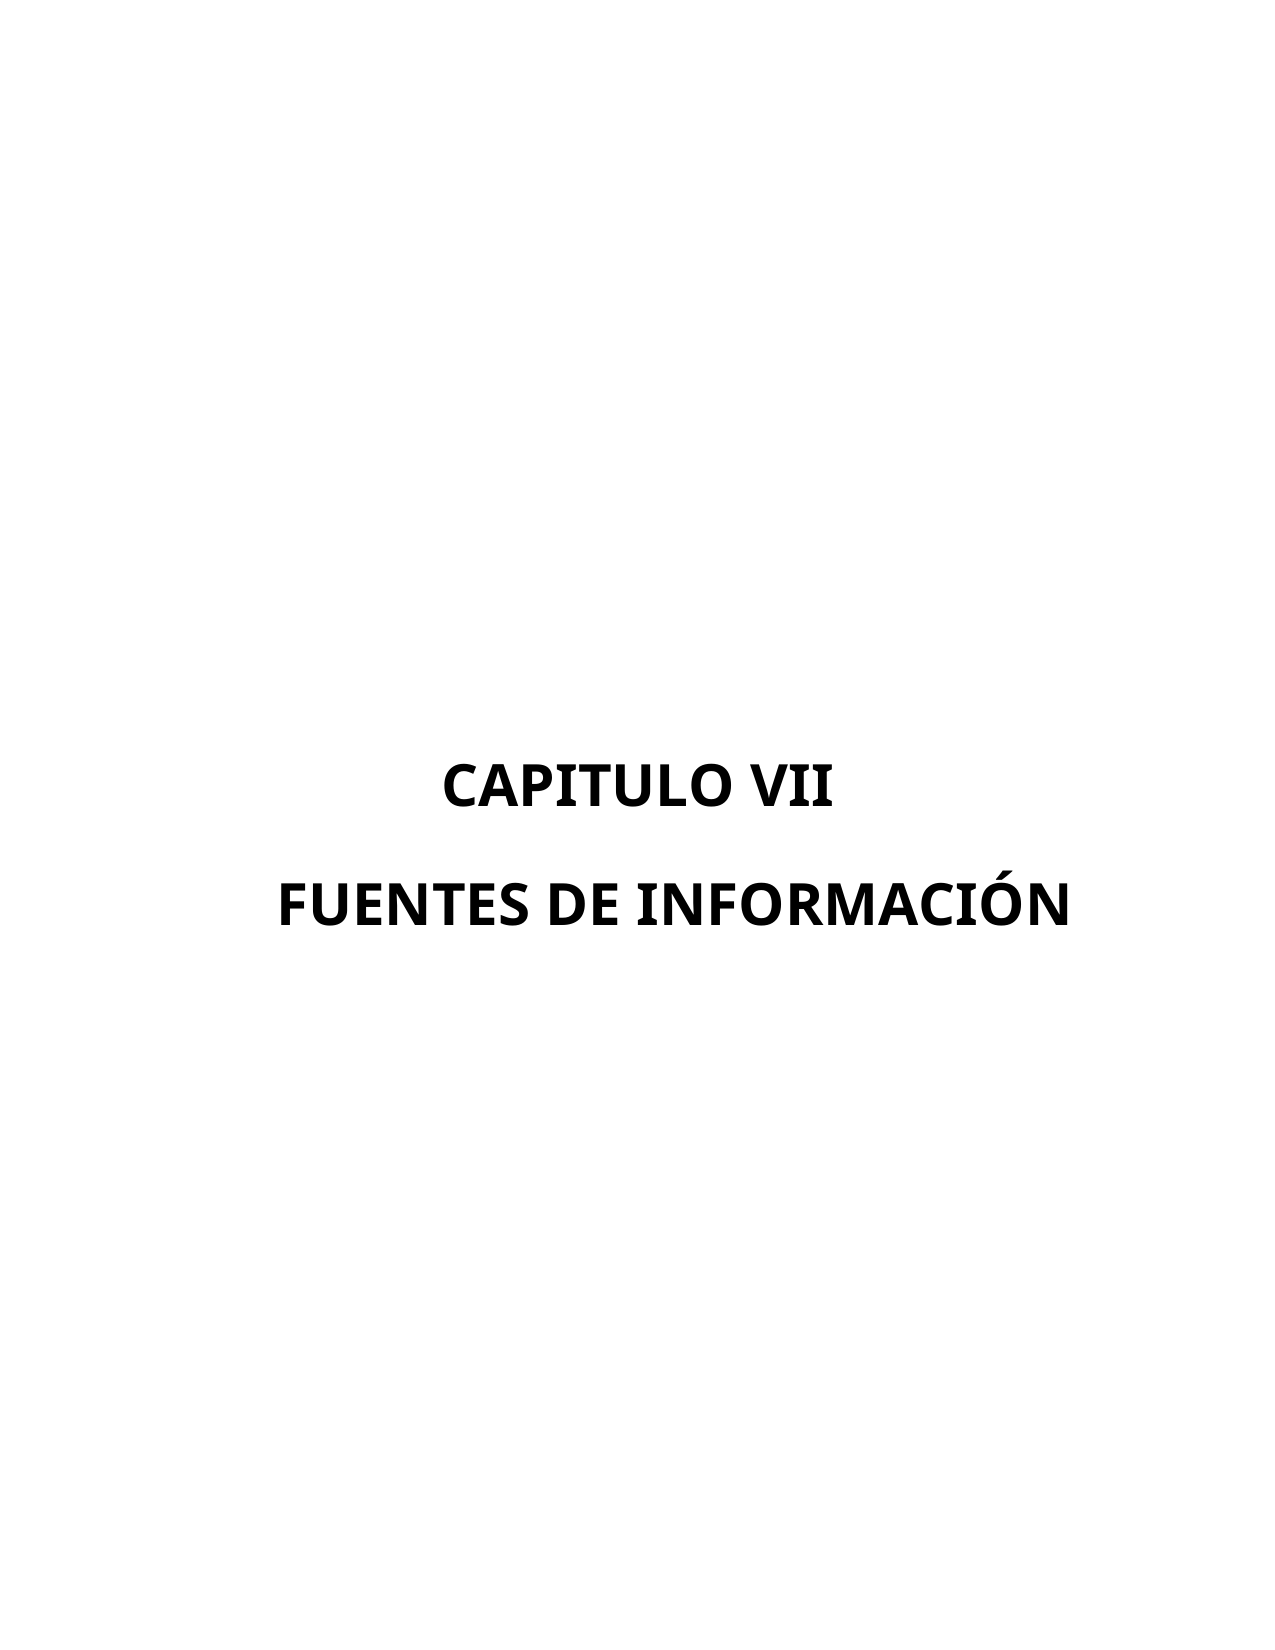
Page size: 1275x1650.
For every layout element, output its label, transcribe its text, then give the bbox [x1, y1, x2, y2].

subtitle CAPITULO VII FUENTES DE INFORMACIÓN [177, 744, 1098, 942]
